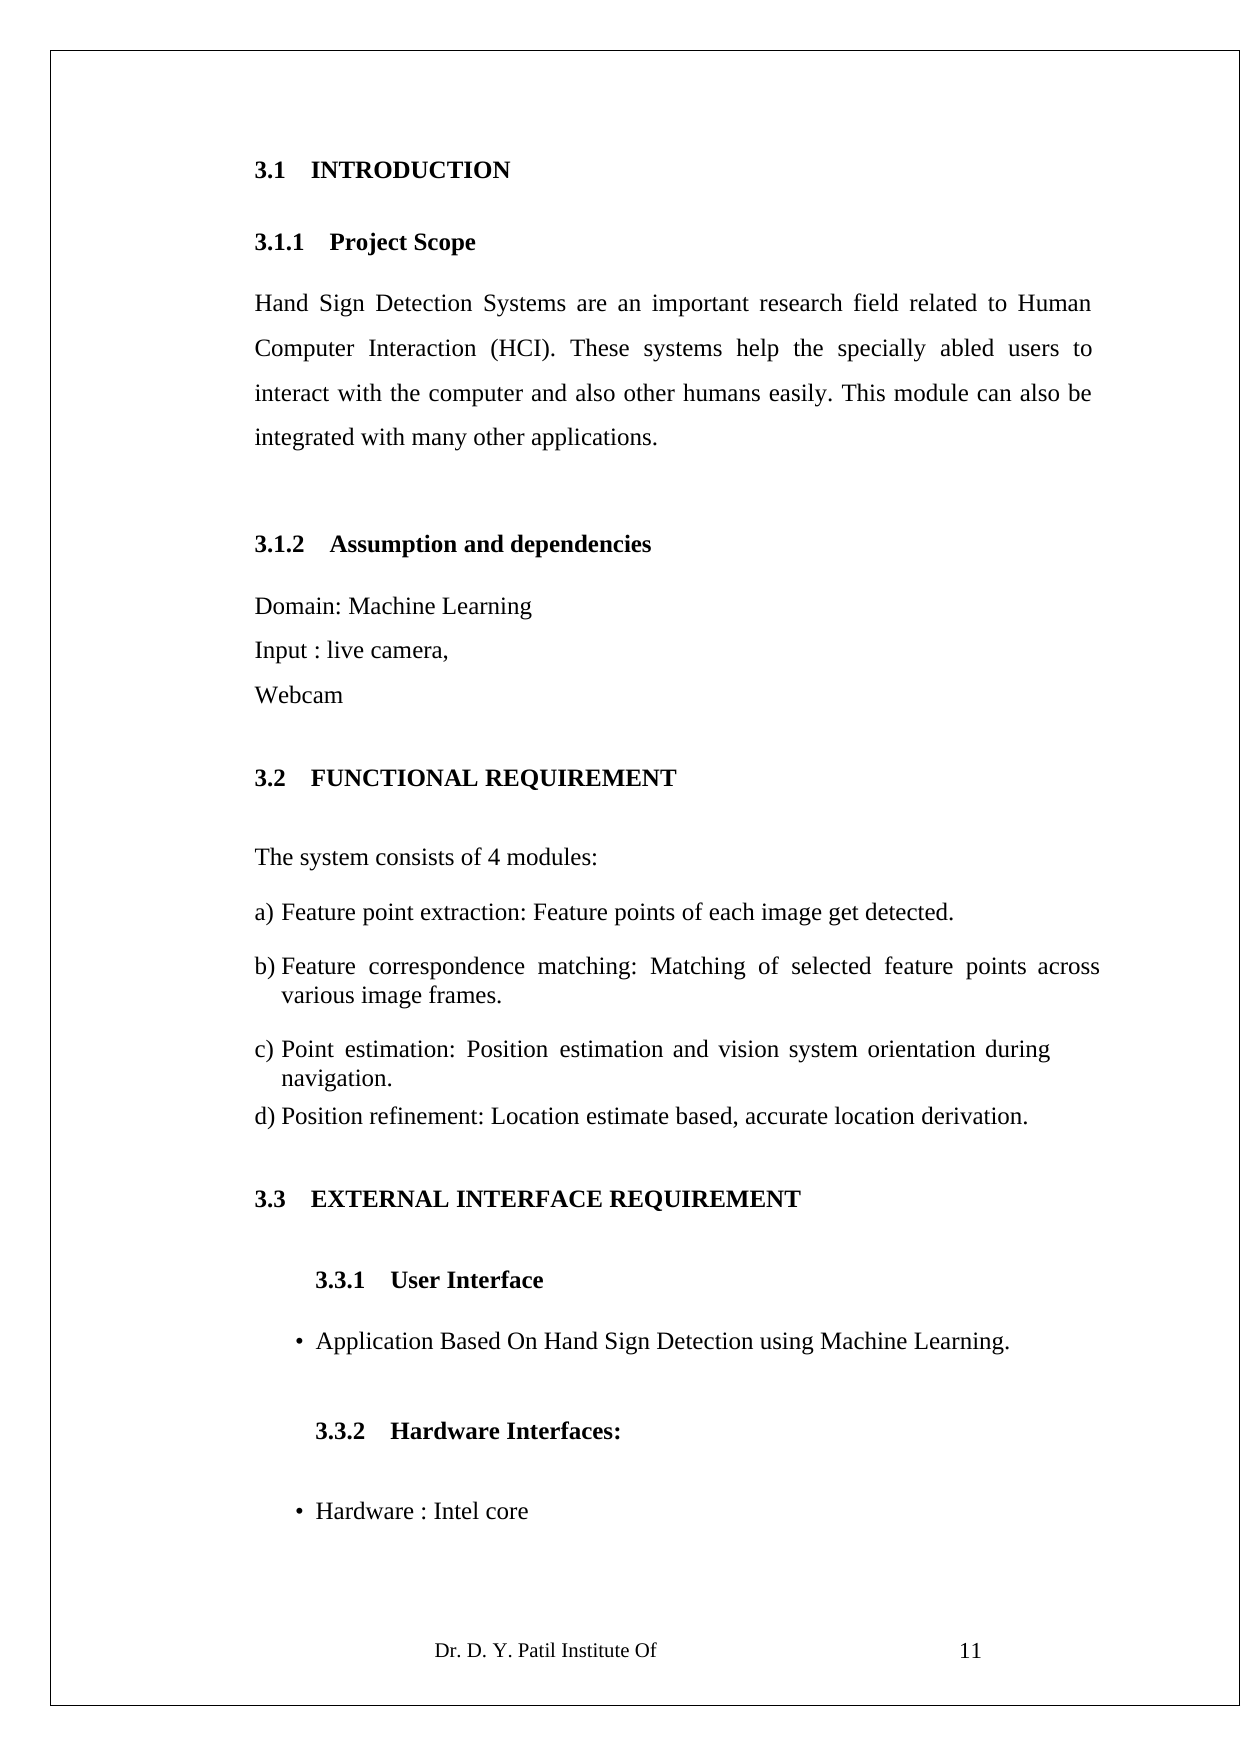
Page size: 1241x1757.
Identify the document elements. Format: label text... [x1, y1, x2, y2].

list Point estimation: Position estimation and vision system orientation during navigation. [254, 1034, 1101, 1092]
text Domain: Machine Learning Input : live camera, Webcam [254, 591, 543, 709]
subtitle Project Scope [254, 227, 1239, 256]
list Application Based On Hand Sign Detection using Machine Learning. [295, 1326, 1239, 1355]
subtitle FUNCTIONAL REQUIREMENT [254, 763, 1239, 792]
subtitle Assumption and dependencies [254, 529, 1239, 558]
subtitle INTRODUCTION [254, 156, 1239, 184]
list Feature point extraction: Feature points of each image get detected. [254, 897, 1239, 925]
text Hand Sign Detection Systems are an important research field related to Human Computer Interaction (HCI). These systems help the specially abled users to interact with the computer and also other humans easily. This module can also be integrated with many other applications. [254, 288, 1093, 451]
list Feature correspondence matching: Matching of selected feature points across various image frames. [254, 951, 1102, 1009]
list Position refinement: Location estimate based, accurate location derivation. [254, 1101, 1239, 1130]
subtitle EXTERNAL INTERFACE REQUIREMENT [254, 1184, 1239, 1213]
subtitle User Interface [315, 1265, 1239, 1294]
subtitle Hardware Interfaces: [315, 1416, 1239, 1445]
list Hardware : Intel core [295, 1496, 1239, 1525]
text The system consists of 4 modules: [254, 842, 1239, 871]
